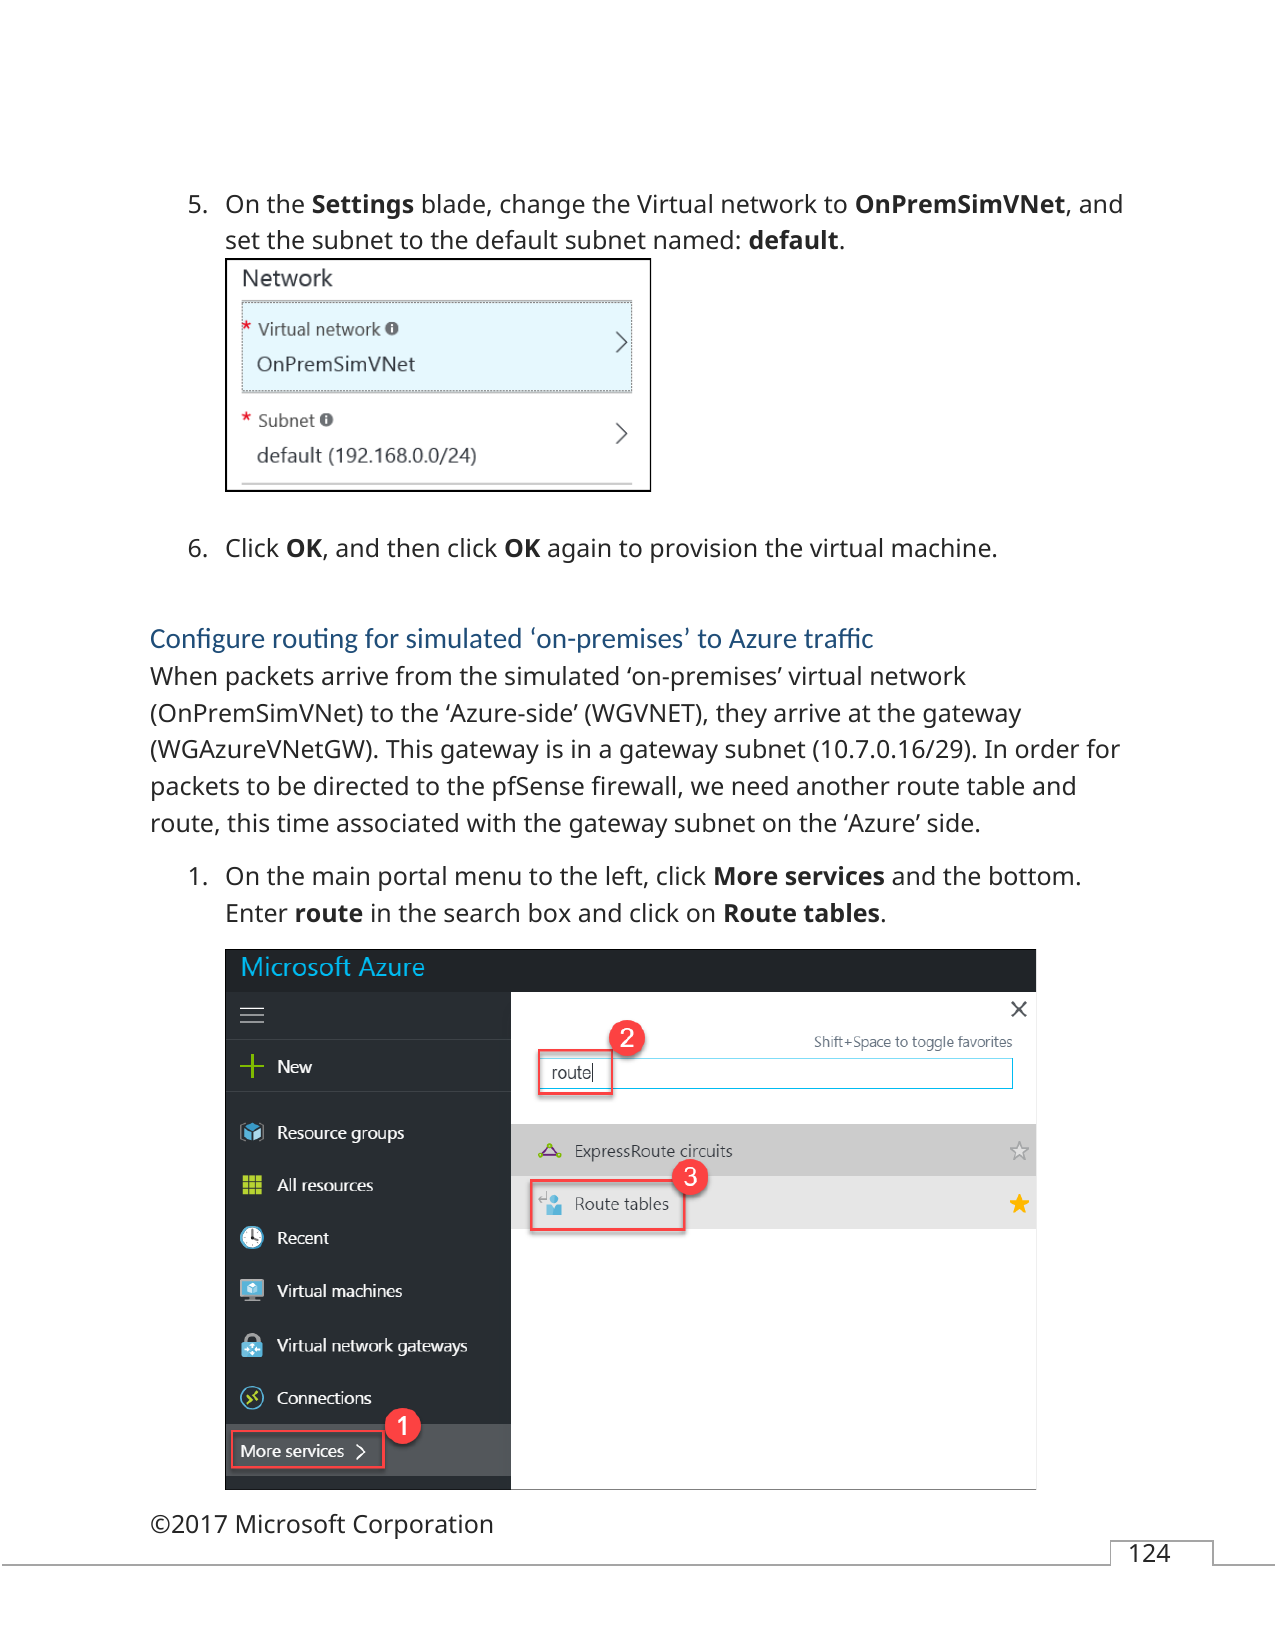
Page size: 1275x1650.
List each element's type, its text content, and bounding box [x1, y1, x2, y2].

subtitle Configure routing for simulated ‘on-premises’ to Azure traffic [150, 620, 1125, 656]
list On the Settings blade, change the Virtual network to OnPremSimVNet, and set the subnet to the default subnet named: default. [187, 187, 1125, 257]
picture [225, 258, 652, 492]
list On the main portal menu to the left, click More services and the bottom. Enter route in the search box and click on Route tables. [187, 859, 1125, 930]
text When packets arrive from the simulated ‘on-premises’ virtual network (OnPremSimVNet) to the ‘Azure-side’ (WGVNET), they arrive at the gateway (WGAzureVNetGW). This gateway is in a gateway subnet (10.7.0.16/29). In order for packets to be directed to the pfSense firewall, we need another route table and route, this time associated with the gateway subnet on the ‘Azure’ side. [150, 658, 1125, 840]
list Click OK, and then click OK again to provision the virtual machine. [187, 531, 1125, 565]
picture [225, 949, 1037, 1490]
